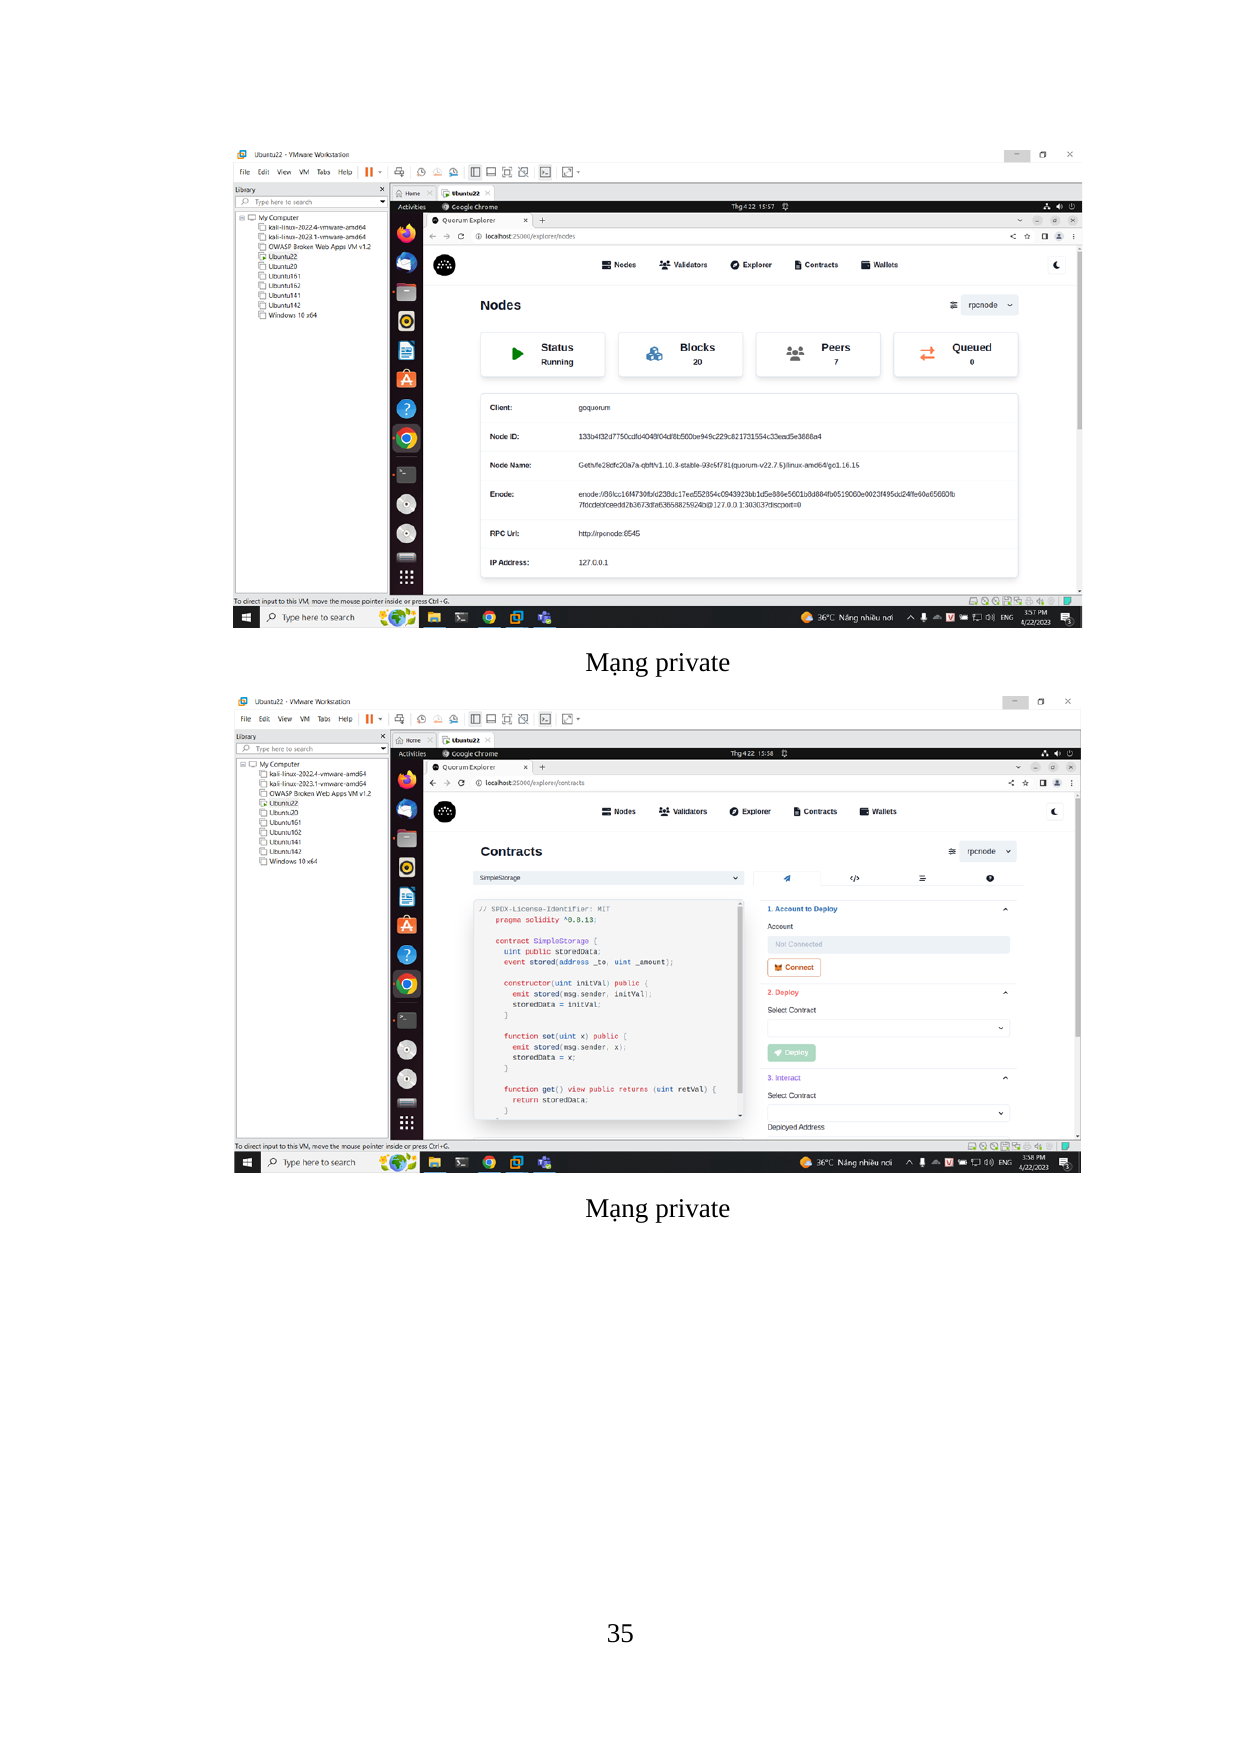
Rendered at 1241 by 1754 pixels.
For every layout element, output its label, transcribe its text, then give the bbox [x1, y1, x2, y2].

text Mạng private [225, 647, 1090, 678]
picture [233, 150, 1083, 628]
picture [234, 696, 1081, 1173]
text Mạng private [225, 1192, 1090, 1223]
